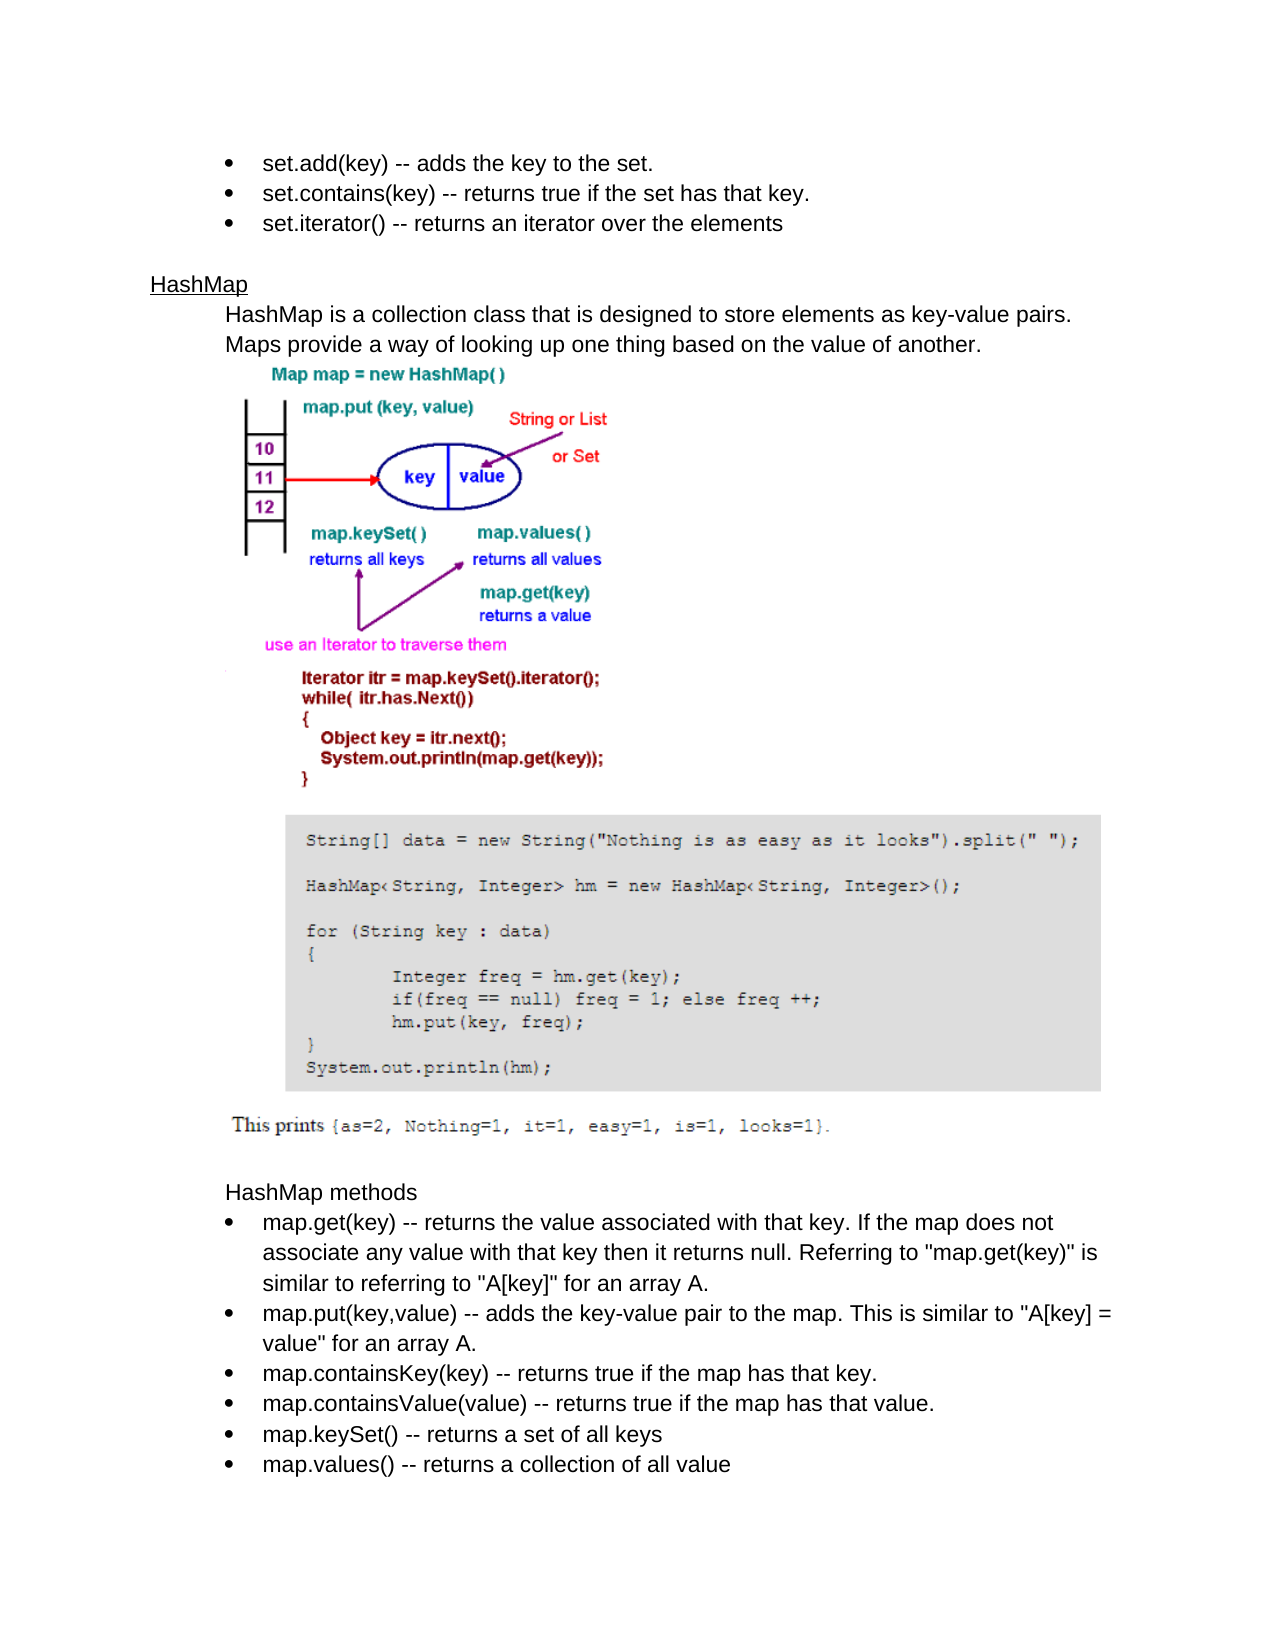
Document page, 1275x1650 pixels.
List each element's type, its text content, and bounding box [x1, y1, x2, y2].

list map.keySet() -- returns a set of all keys [225, 1421, 1125, 1447]
list map.put(key,value) -- adds the key-value pair to the map. This is similar to "A[key] = value" for an array A. [225, 1300, 1125, 1356]
picture [225, 803, 1101, 1145]
text HashMap is a collection class that is designed to store elements as key-value pairs. Maps provide a way of looking up one thing based on the value of another. [225, 301, 1125, 358]
list map.containsKey(key) -- returns true if the map has that key. [225, 1360, 1125, 1386]
list set.iterator() -- returns an iterator over the elements [225, 210, 1125, 237]
list map.get(key) -- returns the value associated with that key. If the map does not associate any value with that key then it returns null. Referring to "map.get(key)" is similar to referring to "A[key]" for an array A. [225, 1209, 1125, 1296]
list set.contains(key) -- returns true if the set has that key. [225, 180, 1125, 207]
list map.values() -- returns a collection of all value [225, 1451, 1125, 1477]
picture [225, 361, 627, 800]
list set.add(key) -- adds the key to the set. [225, 150, 1125, 176]
list map.containsValue(value) -- returns true if the map has that value. [225, 1390, 1125, 1417]
text HashMap [150, 271, 1125, 297]
text HashMap methods [225, 1179, 1125, 1205]
